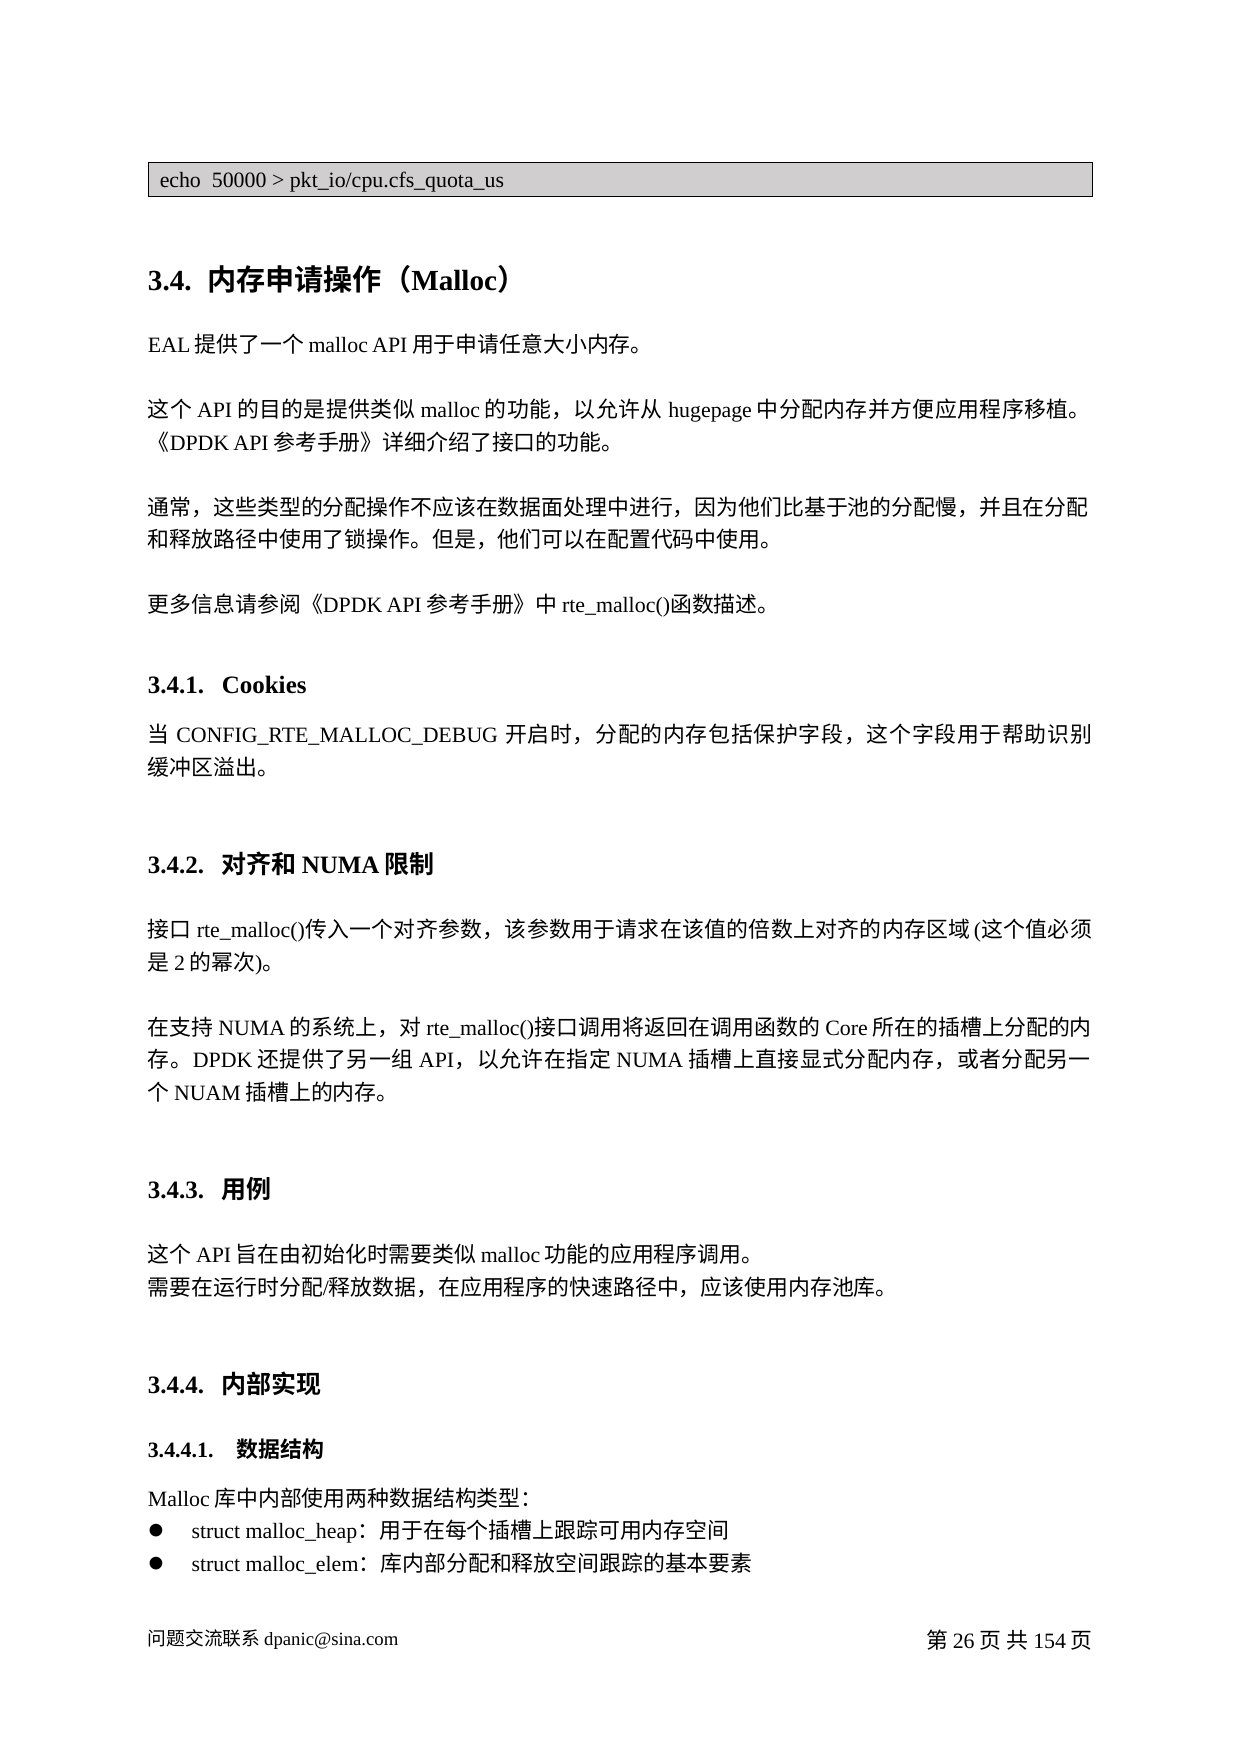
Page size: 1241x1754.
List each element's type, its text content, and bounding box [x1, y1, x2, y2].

subtitle 对齐和NUMA限制 [148, 830, 1092, 895]
list struct malloc_heap：用于在每个插槽上跟踪可用内存空间 [148, 1513, 1092, 1545]
subtitle Cookies [148, 668, 1092, 700]
text 当 CONFIG_RTE_MALLOC_DEBUG 开启时，分配的内存包括保护字段，这个字段用于帮助识别缓冲区溢出。 [148, 717, 1092, 782]
text 通常，这些类型的分配操作不应该在数据面处理中进行，因为他们比基于池的分配慢，并且在分配和释放路径中使用了锁操作。但是，他们可以在配置代码中使用。 [148, 489, 1092, 554]
text EAL提供了一个malloc API用于申请任意大小内存。 [148, 327, 1092, 359]
subtitle 内部实现 [148, 1350, 1092, 1415]
text Malloc库中内部使用两种数据结构类型： [148, 1480, 1092, 1513]
text 这个API的目的是提供类似malloc的功能，以允许从hugepage中分配内存并方便应用程序移植。 《DPDK API参考手册》详细介绍了接口的功能。 [148, 392, 1092, 457]
subtitle 数据结构 [148, 1432, 1092, 1464]
text 更多信息请参阅《DPDK API参考手册》中rte_malloc()函数描述。 [148, 587, 1092, 619]
subtitle 用例 [148, 1155, 1092, 1220]
text 在支持NUMA的系统上，对rte_malloc()接口调用将返回在调用函数的Core所在的插槽上分配的内存。DPDK还提供了另一组API，以允许在指定NUMA插槽上直接显式分配内存，或者分配另一个NUAM插槽上的内存。 [148, 1009, 1092, 1107]
list struct malloc_elem：库内部分配和释放空间跟踪的基本要素 [148, 1545, 1092, 1578]
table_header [149, 163, 1092, 196]
text 接口rte_malloc()传入一个对齐参数，该参数用于请求在该值的倍数上对齐的内存区域(这个值必须是2的幂次)。 [148, 912, 1092, 977]
text 需要在运行时分配/释放数据，在应用程序的快速路径中，应该使用内存池库。 [148, 1269, 1092, 1302]
subtitle 内存申请操作（Malloc） [148, 245, 1092, 310]
text 这个API旨在由初始化时需要类似malloc功能的应用程序调用。 [148, 1237, 1092, 1269]
